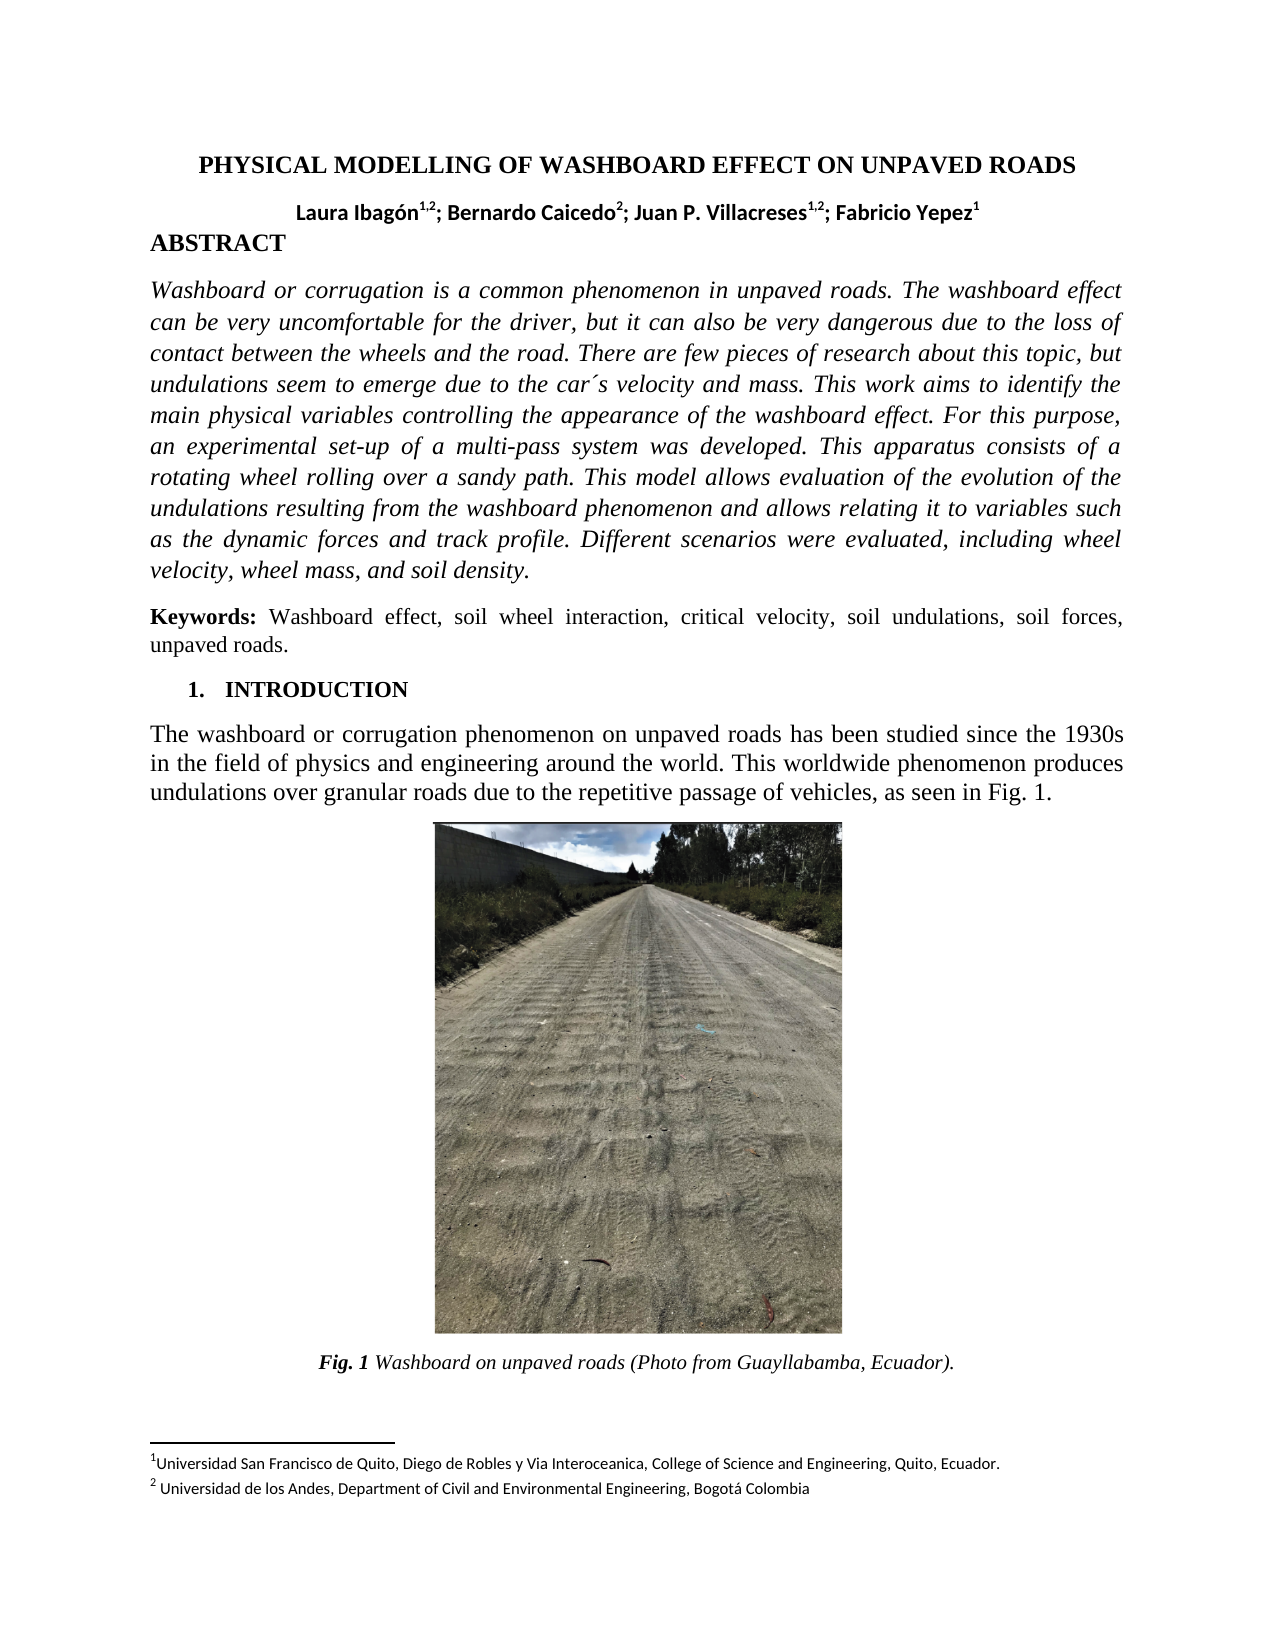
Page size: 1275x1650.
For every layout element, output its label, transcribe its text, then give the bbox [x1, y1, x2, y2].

text ABSTRACT [150, 228, 1125, 257]
text Fig. 1 Washboard on unpaved roads (Photo from Guayllabamba, Ecuador). [150, 1350, 1125, 1374]
text PHYSICAL MODELLING OF WASHBOARD EFFECT ON UNPAVED ROADS [150, 150, 1125, 179]
text Keywords: Washboard effect, soil wheel interaction, critical velocity, soil undulations, soil forces, unpaved roads. [150, 603, 1125, 657]
text The washboard or corrugation phenomenon on unpaved roads has been studied since the 1930s in the field of physics and engineering around the world. This worldwide phenomenon produces undulations over granular roads due to the repetitive passage of vehicles, as seen in Fig. 1. [150, 719, 1125, 806]
picture [432, 822, 843, 1334]
text Laura Ibagón,2; Bernardo Caicedo; Juan P. Villacreses1,2; Fabricio Yepez1 [150, 198, 1125, 226]
list INTRODUCTION [187, 676, 1125, 703]
text Washboard or corrugation is a common phenomenon in unpaved roads. The washboard effect can be very uncomfortable for the driver, but it can also be very dangerous due to the loss of contact between the wheels and the road. There are few pieces of research about this topic, but undulations seem to emerge due to the car´s velocity and mass. This work aims to identify the main physical variables controlling the appearance of the washboard effect. For this purpose, an experimental set-up of a multi-pass system was developed. This apparatus consists of a rotating wheel rolling over a sandy path. This model allows evaluation of the evolution of the undulations resulting from the washboard phenomenon and allows relating it to variables such as the dynamic forces and track profile. Different scenarios were evaluated, including wheel velocity, wheel mass, and soil density. [150, 276, 1125, 584]
